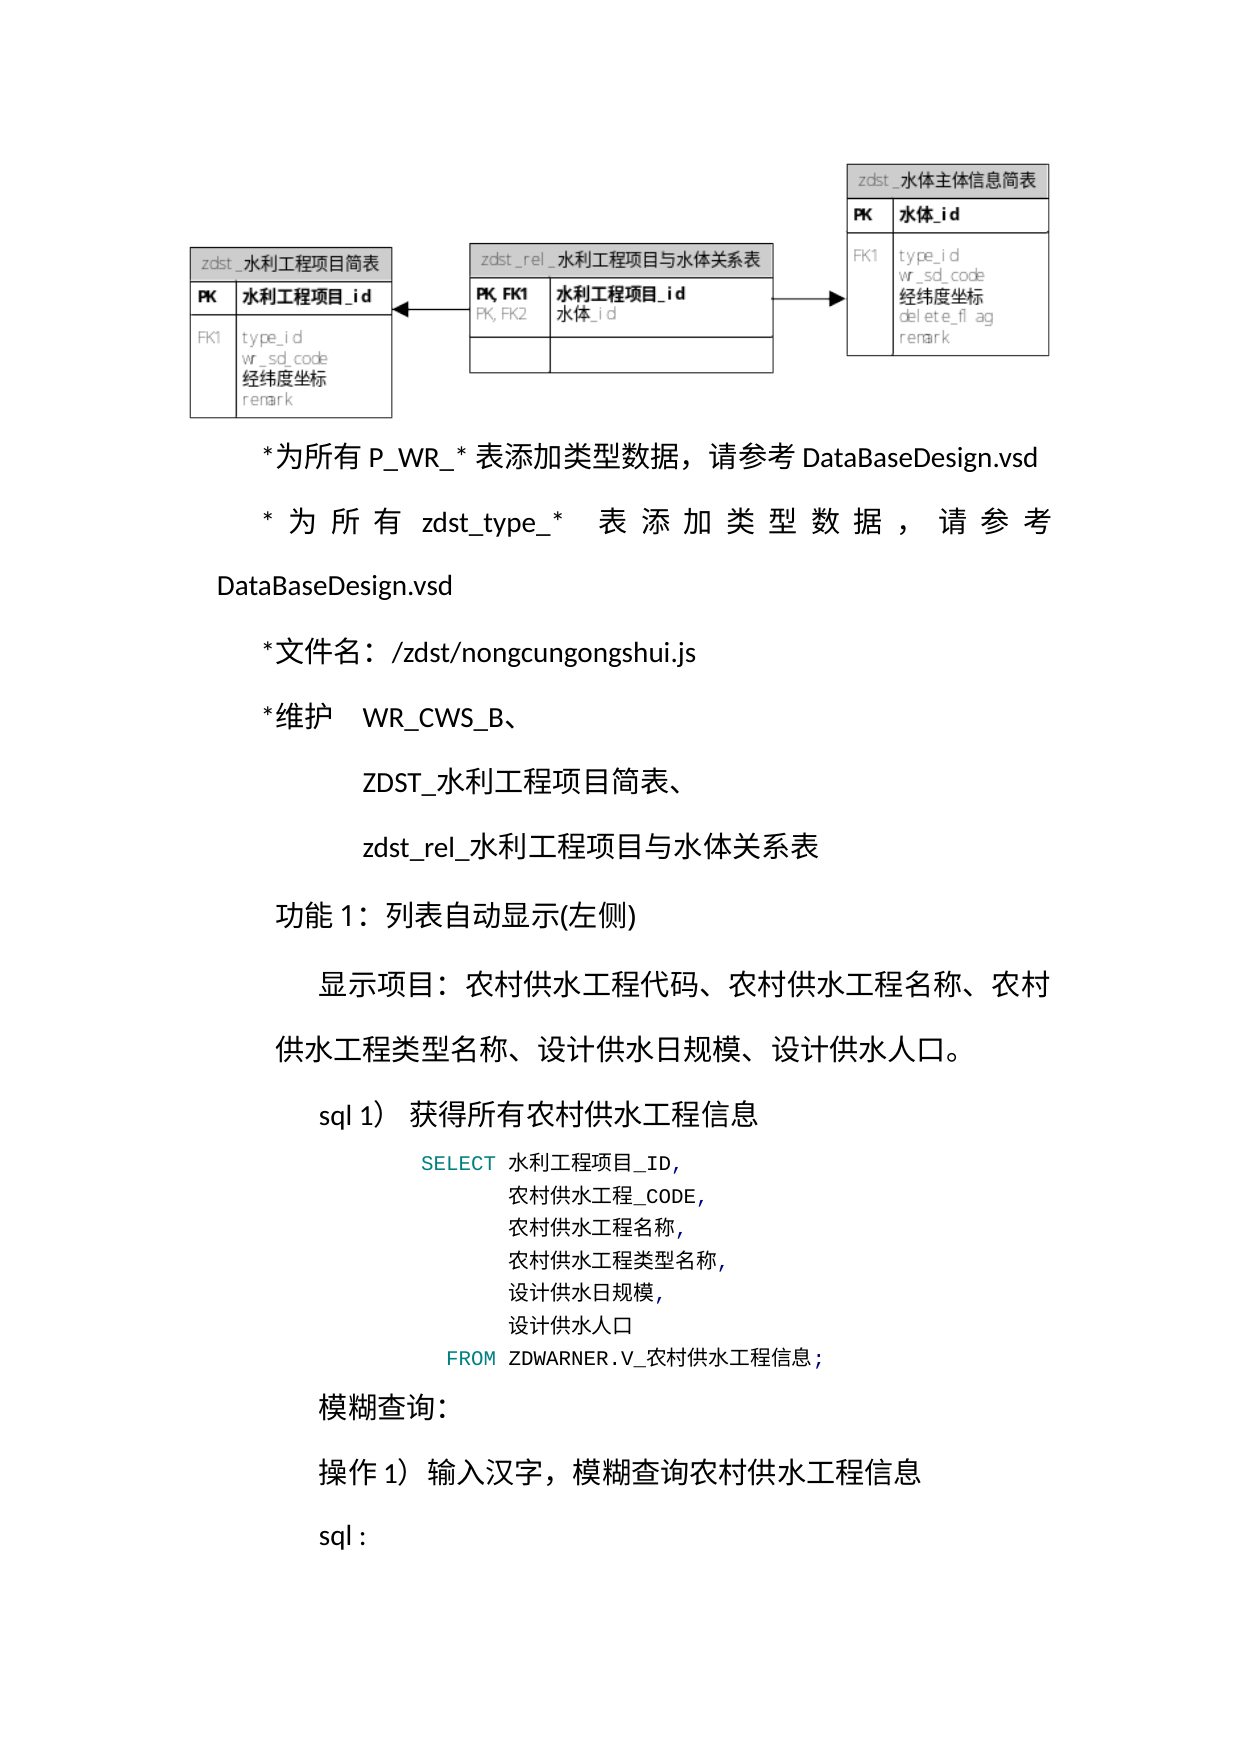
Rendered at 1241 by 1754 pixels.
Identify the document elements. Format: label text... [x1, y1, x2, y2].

text sql 1） 获得所有农村供水工程信息 [187, 1080, 1053, 1145]
text 设计供水人口 [421, 1308, 1053, 1340]
text FROM ZDWARNER.V_农村供水工程信息; [421, 1340, 1053, 1373]
text sql : [275, 1503, 1053, 1568]
text 农村供水工程名称, [421, 1210, 1053, 1243]
text 设计供水日规模, [421, 1275, 1053, 1308]
text 操作1）输入汉字，模糊查询农村供水工程信息 [275, 1438, 1053, 1503]
text zdst_rel_水利工程项目与水体关系表 [319, 812, 1053, 877]
text *文件名：/zdst/nongcungongshui.js [217, 617, 1053, 682]
text 农村供水工程类型名称, [421, 1243, 1053, 1275]
text *为所有zdst_type_* 表添加类型数据，请参考DataBaseDesign.vsd [217, 487, 1053, 617]
text SELECT 水利工程项目_ID, [421, 1145, 1053, 1178]
text 显示项目：农村供水工程代码、农村供水工程名称、农村供水工程类型名称、设计供水日规模、设计供水人口。 [275, 950, 1053, 1080]
subtitle 功能1：列表自动显示(左侧) [275, 881, 1053, 946]
text ZDST_水利工程项目简表、 [319, 747, 1053, 812]
text 农村供水工程_CODE, [421, 1178, 1053, 1210]
text *维护 WR_CWS_B、 [260, 682, 1053, 747]
text *为所有P_WR_* 表添加类型数据，请参考DataBaseDesign.vsd [217, 422, 1053, 487]
text 模糊查询： [275, 1373, 1053, 1438]
